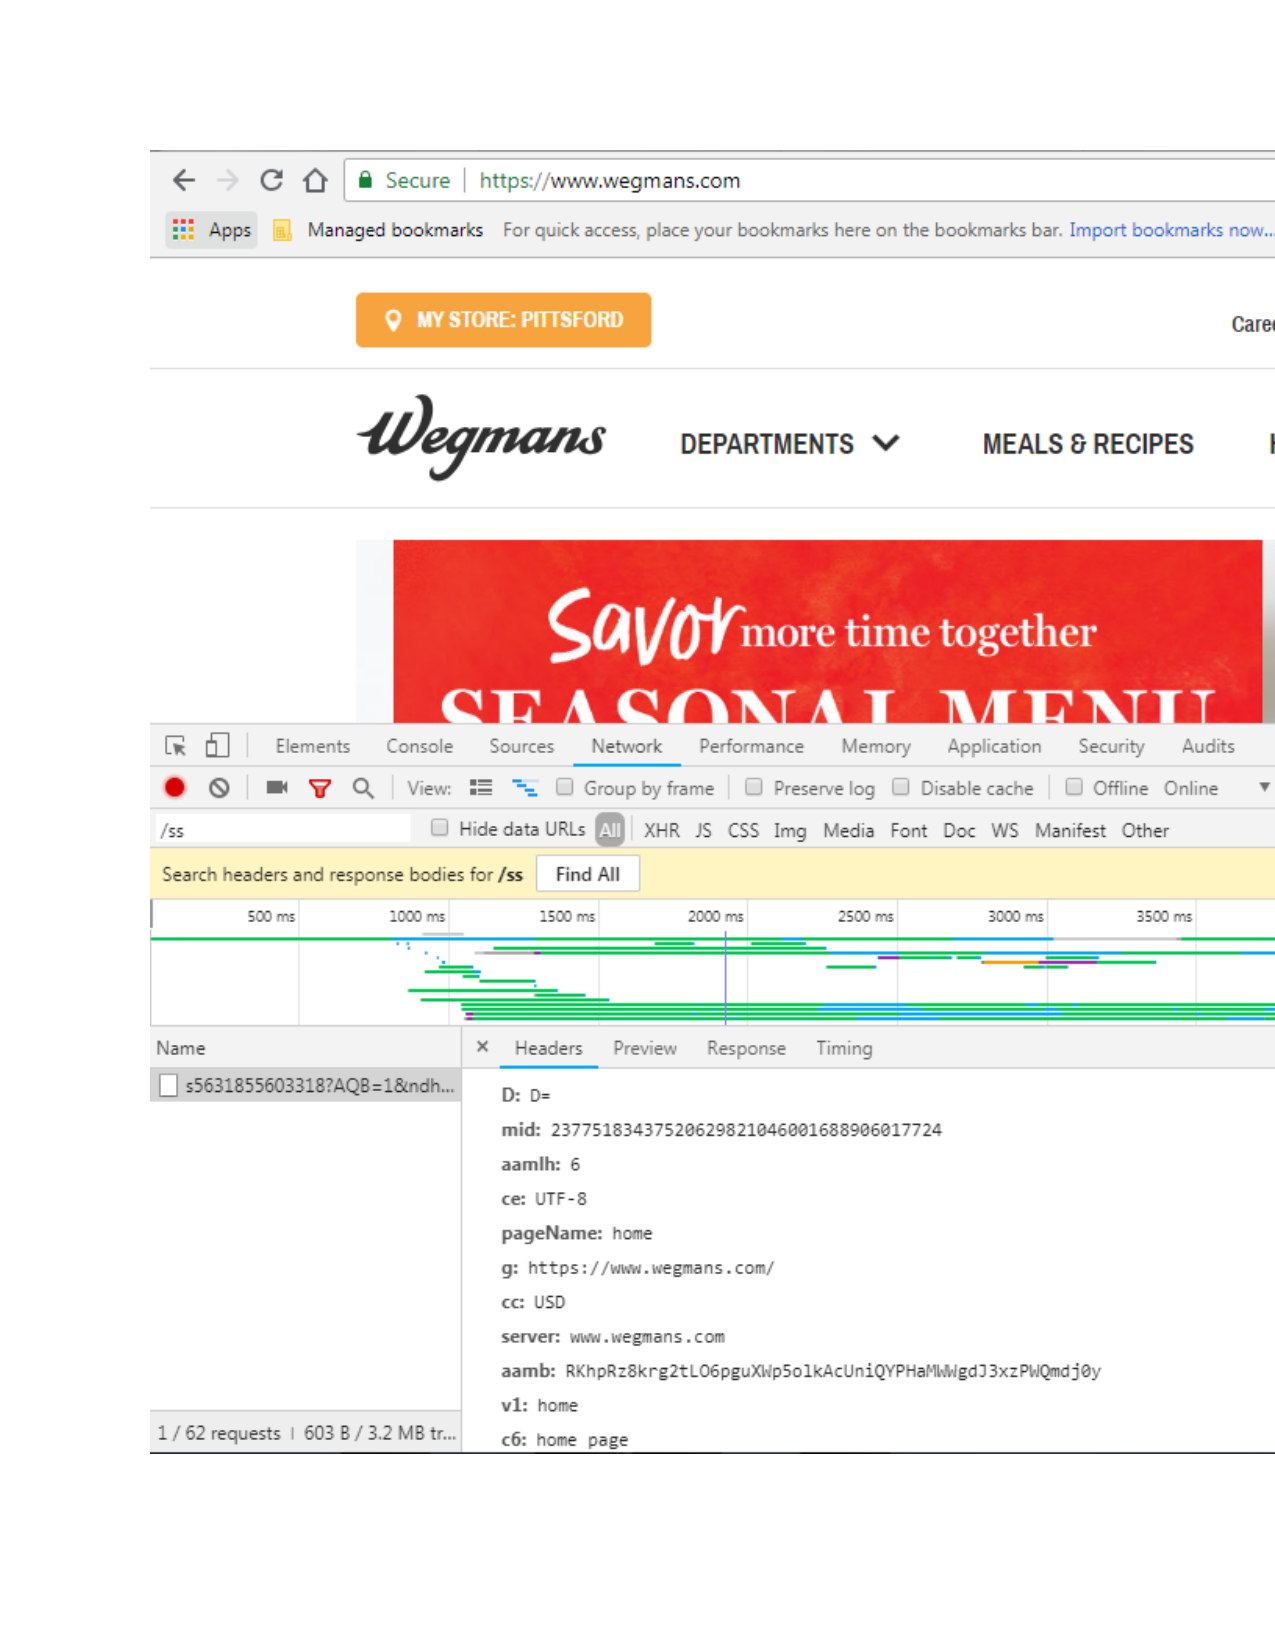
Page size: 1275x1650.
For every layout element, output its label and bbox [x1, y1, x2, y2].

picture [150, 150, 1275, 1454]
